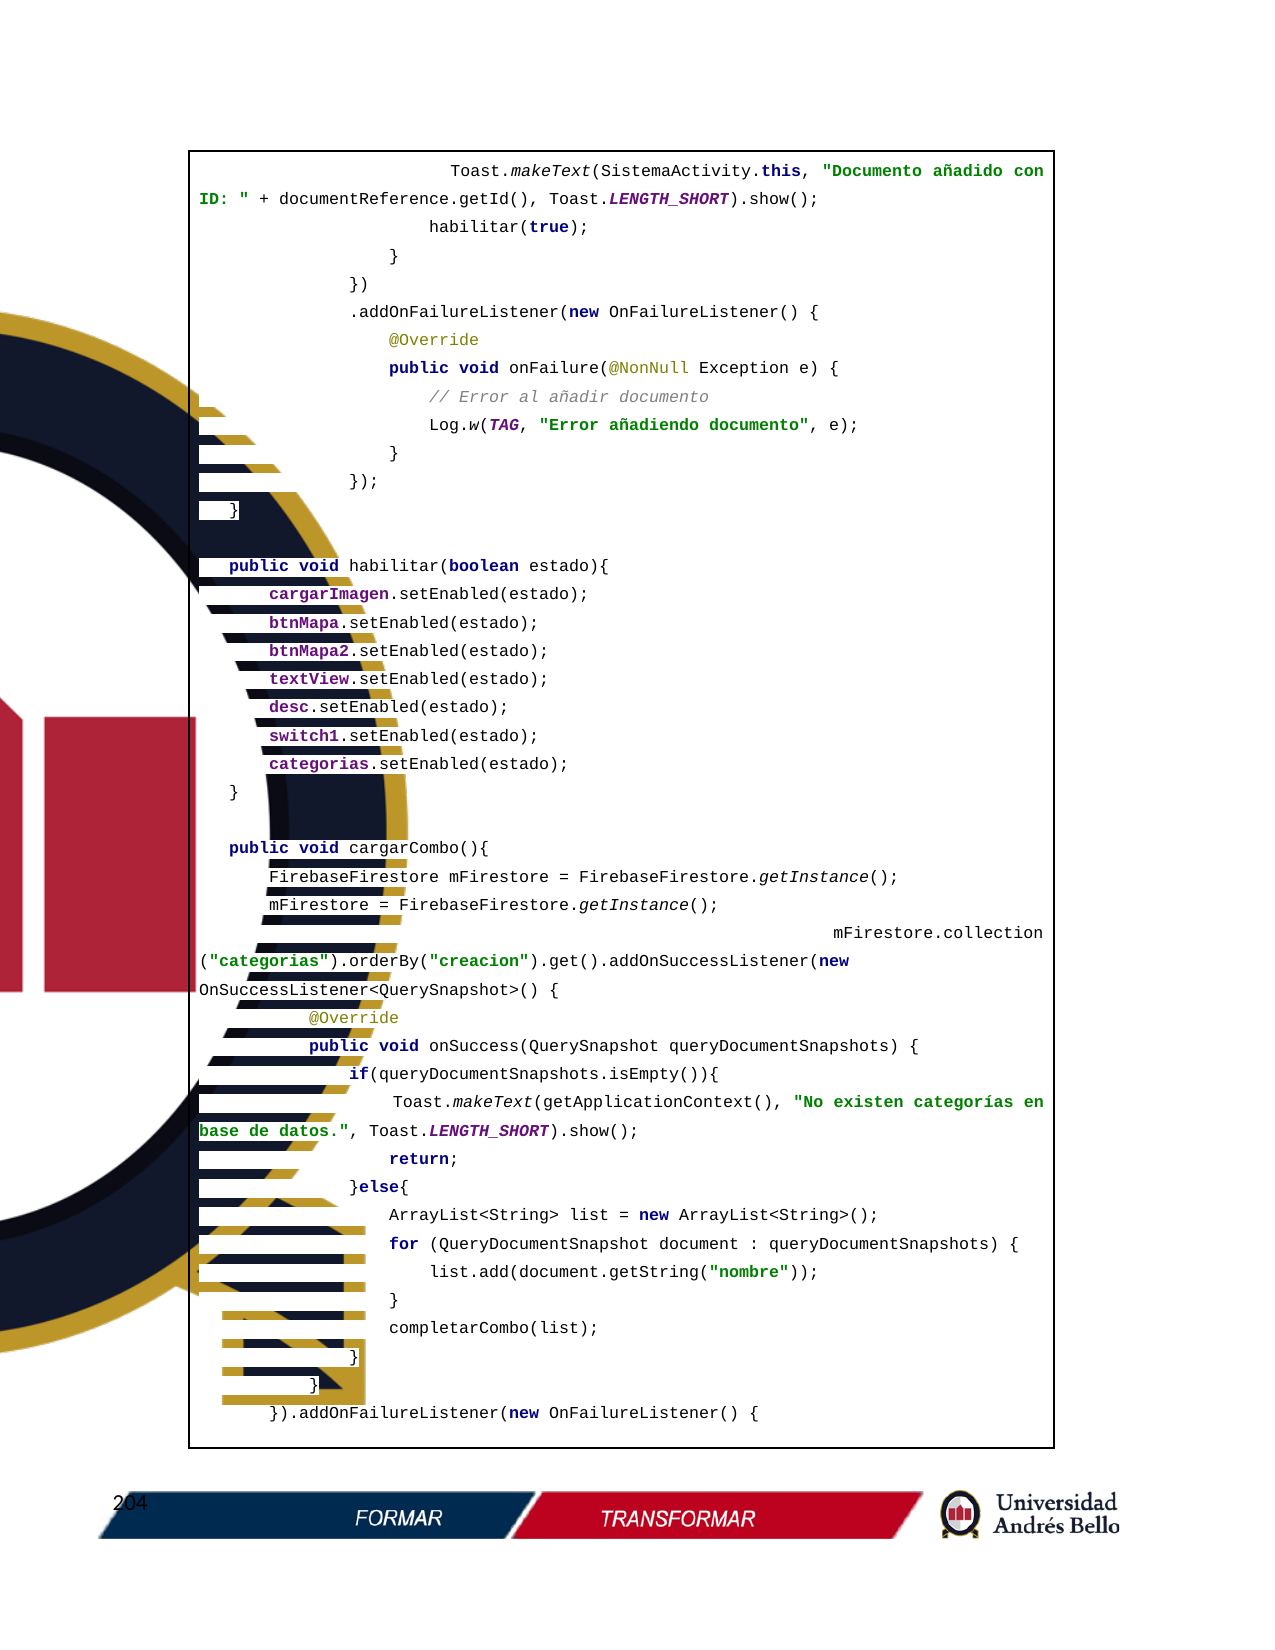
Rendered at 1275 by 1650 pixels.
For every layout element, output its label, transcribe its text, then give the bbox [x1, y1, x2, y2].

picture [0, 299, 188, 1423]
picture [97, 1489, 1120, 1539]
